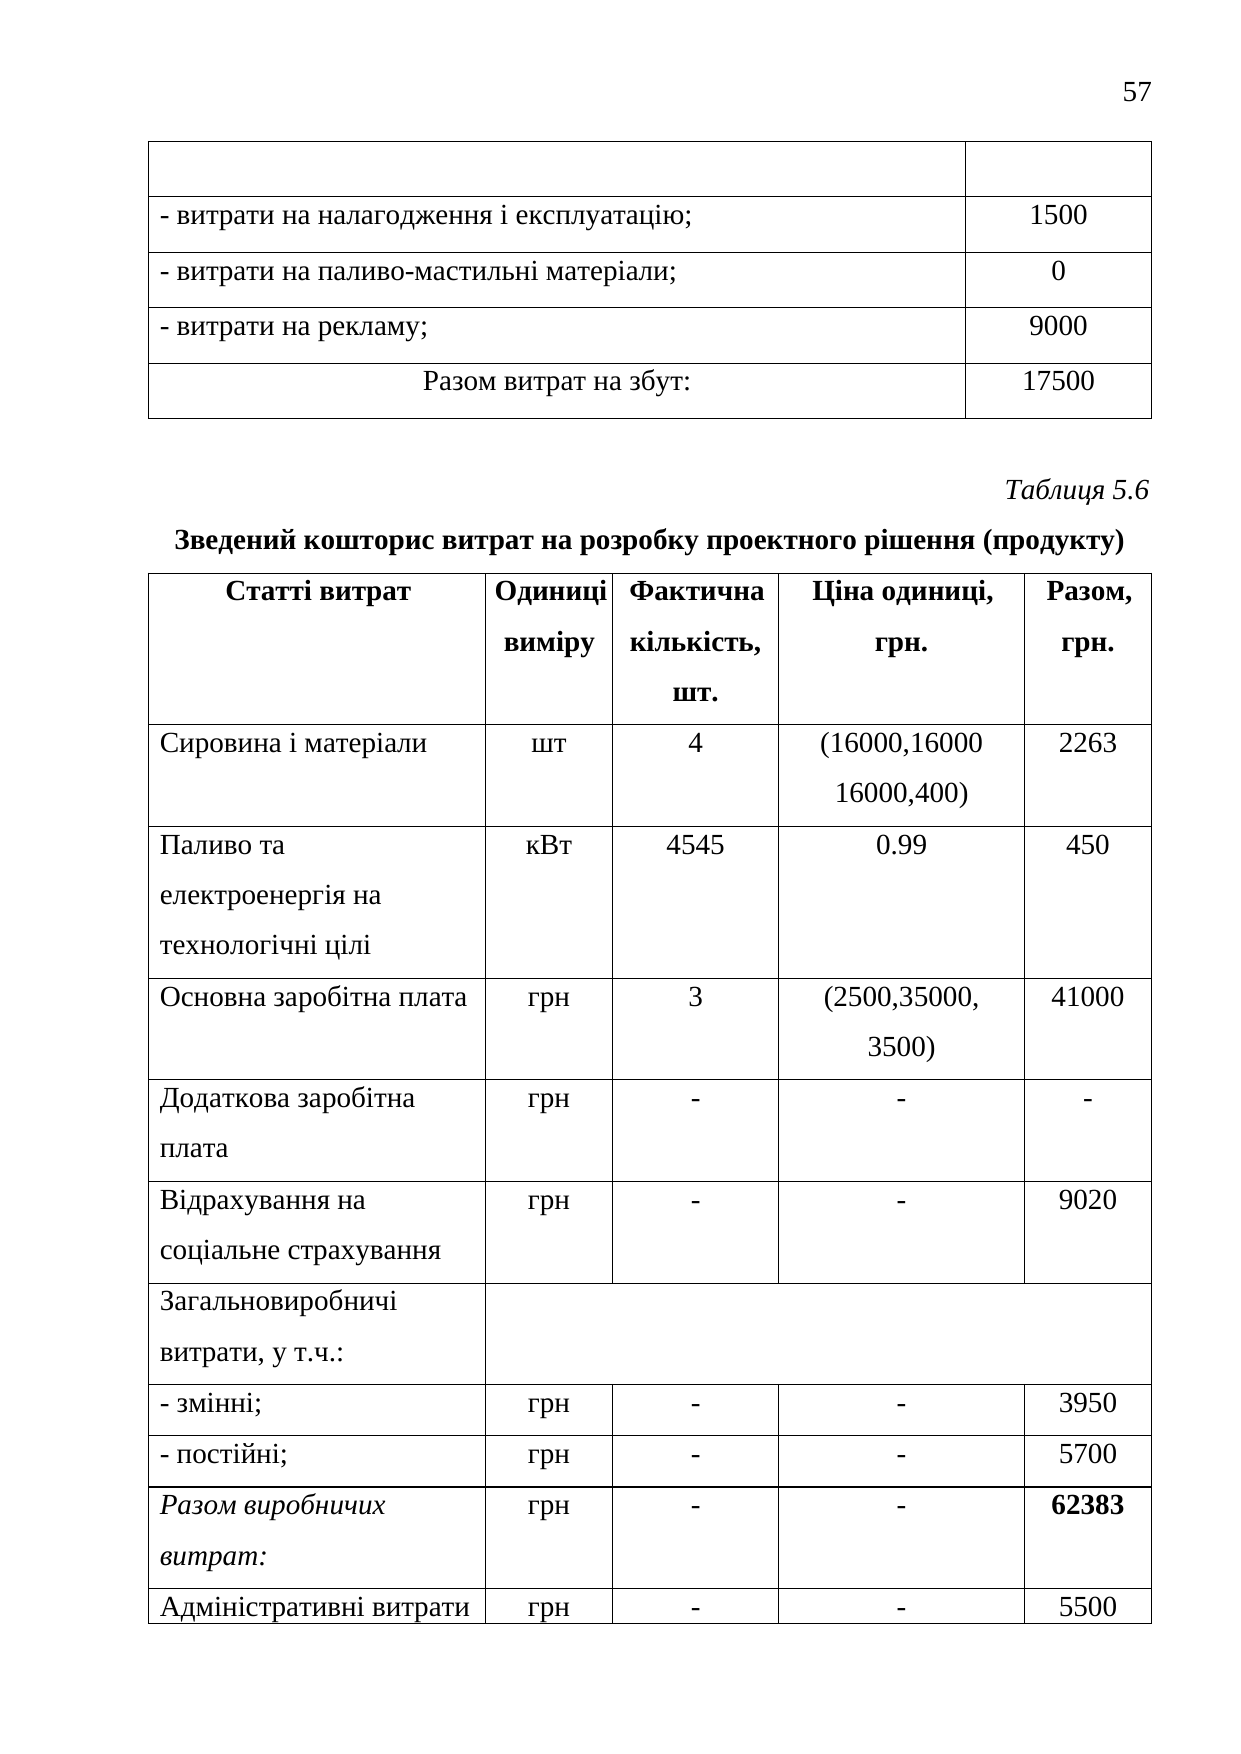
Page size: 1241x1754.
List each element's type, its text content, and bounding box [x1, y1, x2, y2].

table_cell - постiйнi; [149, 1436, 485, 1486]
table_cell грн [486, 1436, 612, 1486]
table_cell - [779, 1385, 1024, 1435]
table_cell - [613, 1080, 778, 1181]
table_cell - витрати на паливо-мастильнi матерiали; [149, 253, 965, 307]
table_cell 17500 [966, 364, 1151, 418]
table_cell 0 [966, 142, 1151, 196]
table_cell - [613, 1436, 778, 1486]
table_cell - змiннi; [149, 1385, 485, 1435]
table_cell Загальновиробничi витрати, у т.ч.: [149, 1284, 485, 1384]
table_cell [149, 142, 965, 196]
table_cell кВт [486, 827, 612, 978]
table_cell 5500 [1025, 1589, 1151, 1623]
table_cell - [779, 1182, 1024, 1282]
table_cell [486, 1284, 1151, 1384]
table_cell 3 [613, 979, 778, 1079]
table_cell - витрати на налагодження i експлуатацiю; [149, 197, 965, 252]
table_cell - [1025, 1080, 1151, 1181]
table_cell 0 [966, 253, 1151, 307]
table_cell 9020 [1025, 1182, 1151, 1282]
table_cell 62383 [1025, 1488, 1151, 1588]
table_cell - витрати на рекламу; [149, 308, 965, 362]
table_cell 5700 [1025, 1436, 1151, 1486]
table_cell Паливо та електроенергiя на технологiчнi цiлi [149, 827, 485, 978]
table_cell грн [486, 1182, 612, 1282]
table_cell - [613, 1182, 778, 1282]
table_cell 4 [613, 725, 778, 826]
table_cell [149, 1589, 485, 1623]
table_cell Вiдрахування на соцiальне страхування [149, 1182, 485, 1282]
text Таблиця 5.6 [148, 472, 1152, 505]
table_cell грн [486, 1488, 612, 1588]
table_cell грн [486, 1589, 612, 1623]
table_cell 41000 [1025, 979, 1151, 1079]
table_header Фактична кiлькiсть, шт. [613, 574, 778, 724]
table_cell 4545 [613, 827, 778, 978]
table_header Статтi витрат [149, 574, 485, 724]
table_cell 450 [1025, 827, 1151, 978]
table_header Цiна одиницi, грн. [779, 574, 1024, 724]
table_cell шт [486, 725, 612, 826]
table_cell - [779, 1589, 1024, 1623]
table_cell Разом виробничих витрат: [149, 1488, 485, 1588]
table_cell Разом витрат на збут: [149, 364, 965, 418]
table_cell грн [486, 1385, 612, 1435]
table_cell - [613, 1385, 778, 1435]
table_cell Додаткова заробiтна плата [149, 1080, 485, 1181]
table_cell 0.99 [779, 827, 1024, 978]
table_cell грн [486, 1080, 612, 1181]
table_cell (16000,16000 16000,400) [779, 725, 1024, 826]
table_cell - [613, 1488, 778, 1588]
table_cell - [779, 1488, 1024, 1588]
table_cell 1500 [966, 197, 1151, 252]
table_cell 3950 [1025, 1385, 1151, 1435]
table_cell (2500,35000, 3500) [779, 979, 1024, 1079]
table_header Разом, грн. [1025, 574, 1151, 724]
table_cell грн [486, 979, 612, 1079]
table_cell - [779, 1436, 1024, 1486]
table_cell 9000 [966, 308, 1151, 362]
table_cell - [779, 1080, 1024, 1181]
table_cell 2263 [1025, 725, 1151, 826]
table_cell Основна заробiтна плата [149, 979, 485, 1079]
text Зведений кошторис витрат на розробку проектного рiшення (продукту) [148, 522, 1152, 556]
table_cell Сировина i матерiали [149, 725, 485, 826]
table_cell - [613, 1589, 778, 1623]
table_header Одиницi вимiру [486, 574, 612, 724]
